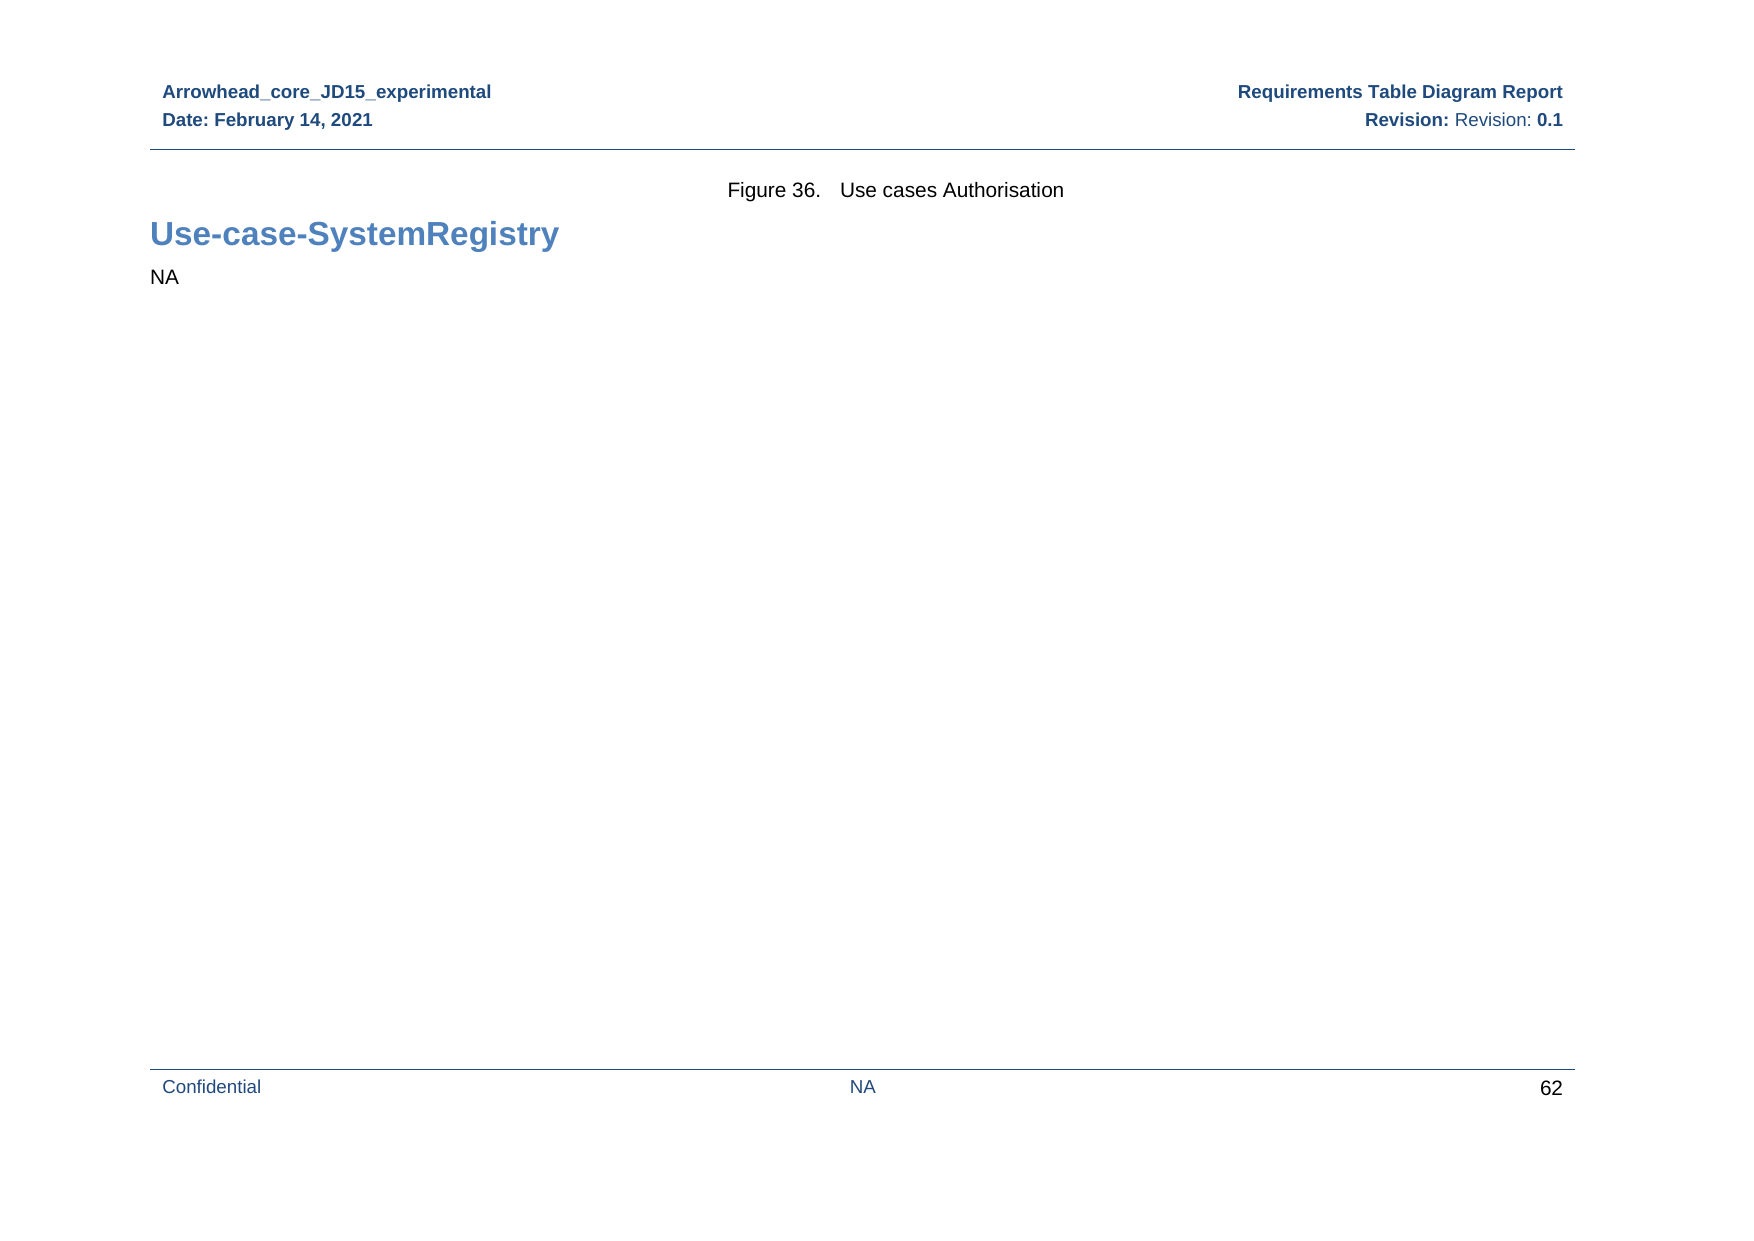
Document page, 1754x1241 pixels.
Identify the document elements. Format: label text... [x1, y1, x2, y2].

text Use cases Authorisation [187, 178, 1604, 202]
text NA [150, 265, 1604, 289]
subtitle Use-case-SystemRegistry [150, 214, 1604, 253]
